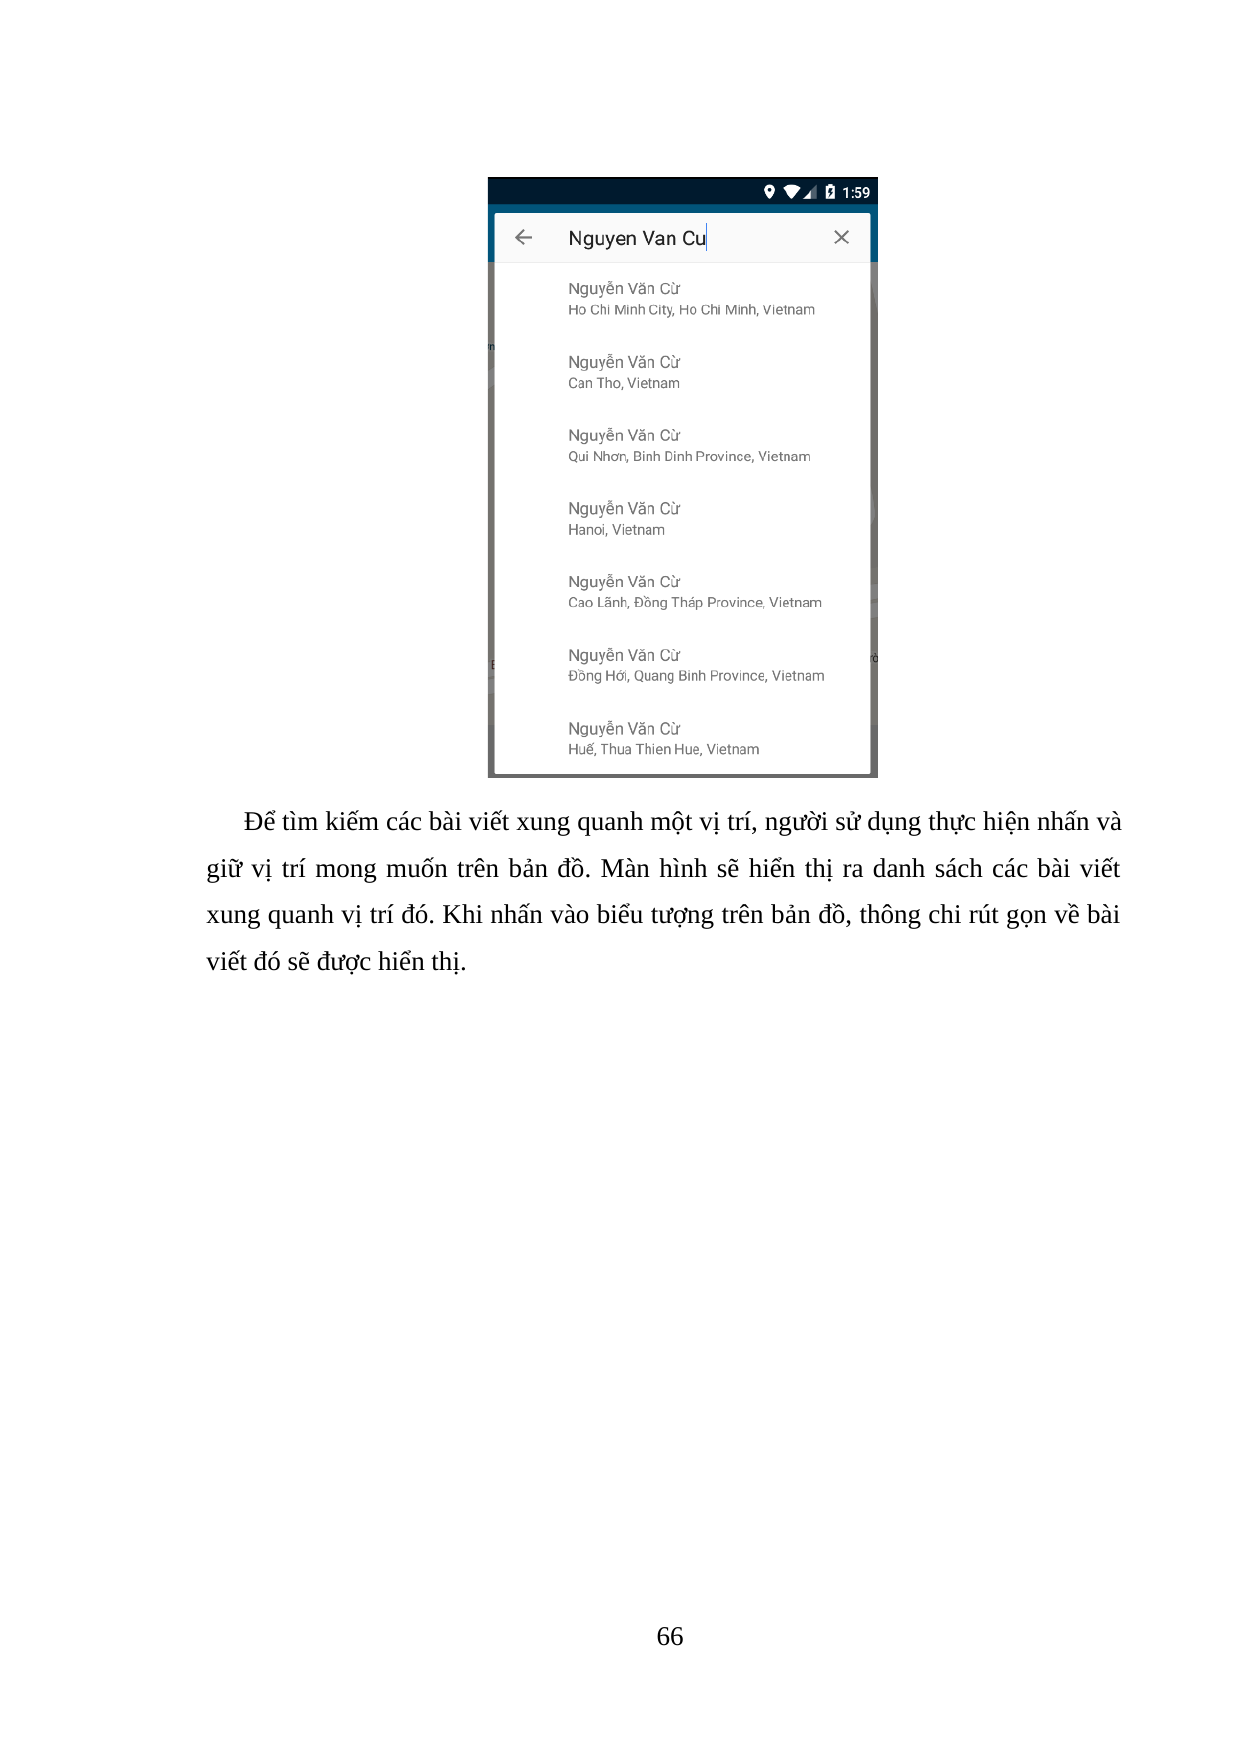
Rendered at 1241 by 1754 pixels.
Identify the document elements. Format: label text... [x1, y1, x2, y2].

picture [487, 214, 878, 778]
picture [487, 177, 878, 203]
text Để tìm kiếm các bài viết xung quanh một vị trí, người sử dụng thực hiện nhấn và giữ vị trí mong muốn trên bản đồ. Màn hình sẽ hiển thị ra danh sách các bài viết xung quanh vị trí đó. Khi nhấn vào biểu tượng trên bản đồ, thông chi rút gọn về bài viết đó sẽ được hiển thị. [206, 805, 1122, 976]
